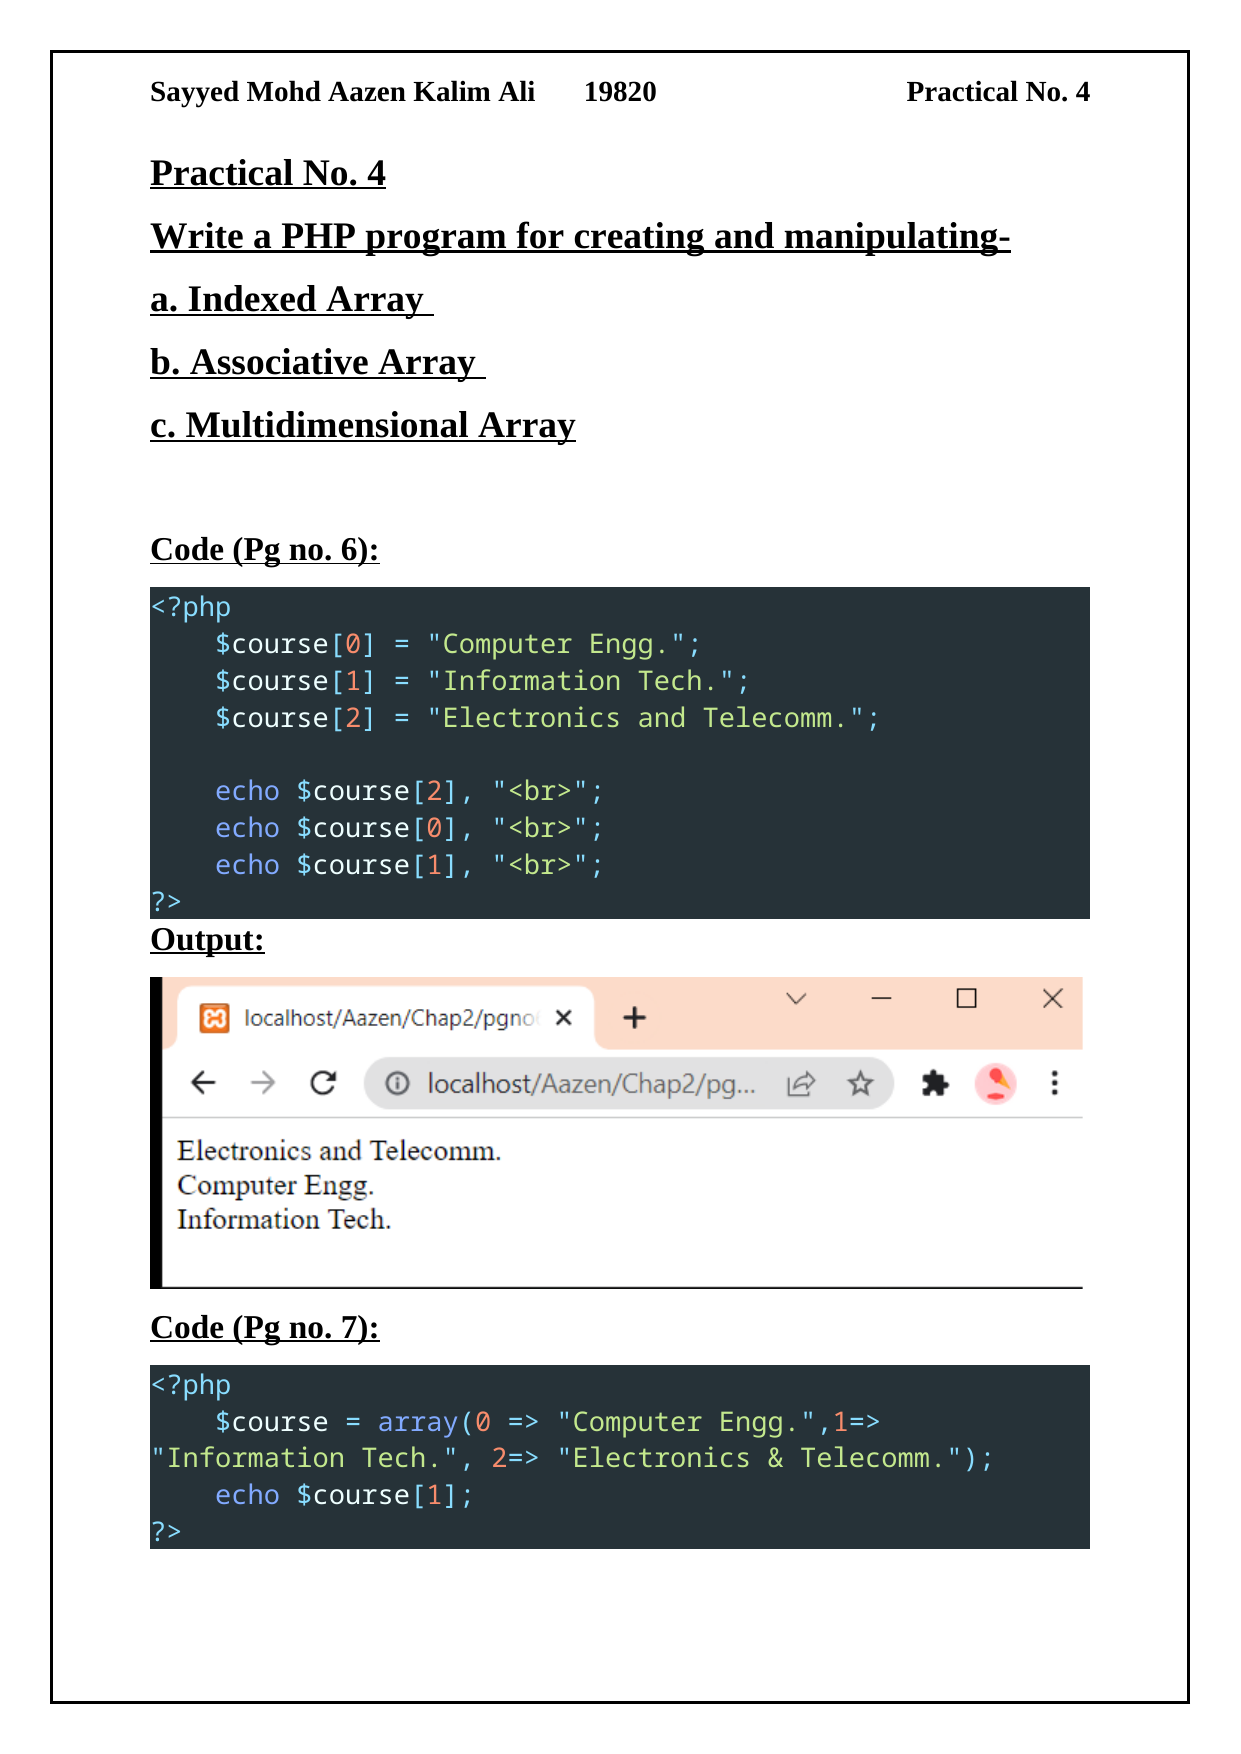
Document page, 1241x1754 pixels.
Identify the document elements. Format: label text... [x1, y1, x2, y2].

text $course = array(0 => "Computer Engg.",1=> "Information Tech.", 2=> "Electronics & Telecomm."); [150, 1402, 1090, 1476]
text <?php [150, 1365, 1090, 1402]
text Code (Pg no. 6): [150, 529, 1090, 568]
text echo $course[1], "<br>"; [150, 846, 1090, 882]
text c. Multidimensional Array [150, 403, 1090, 446]
text $course[0] = "Computer Engg."; [150, 624, 1090, 661]
text ?> [150, 1513, 1090, 1549]
text Code (Pg no. 7): [150, 1307, 1090, 1345]
text $course[1] = "Information Tech."; [150, 661, 1090, 698]
text echo $course[2], "<br>"; [150, 772, 1090, 809]
text Practical No. 4 [150, 150, 1090, 193]
text Write a PHP program for creating and manipulating- [150, 213, 1090, 256]
text <?php [150, 587, 1090, 624]
text echo $course[1]; [150, 1476, 1090, 1513]
text ?> [150, 882, 1090, 919]
text echo $course[0], "<br>"; [150, 809, 1090, 846]
text $course[2] = "Electronics and Telecomm."; [150, 698, 1090, 735]
text b. Associative Array [150, 340, 1090, 383]
text Output: [150, 919, 1090, 958]
picture [150, 977, 1083, 1289]
text a. Indexed Array [150, 276, 1090, 319]
